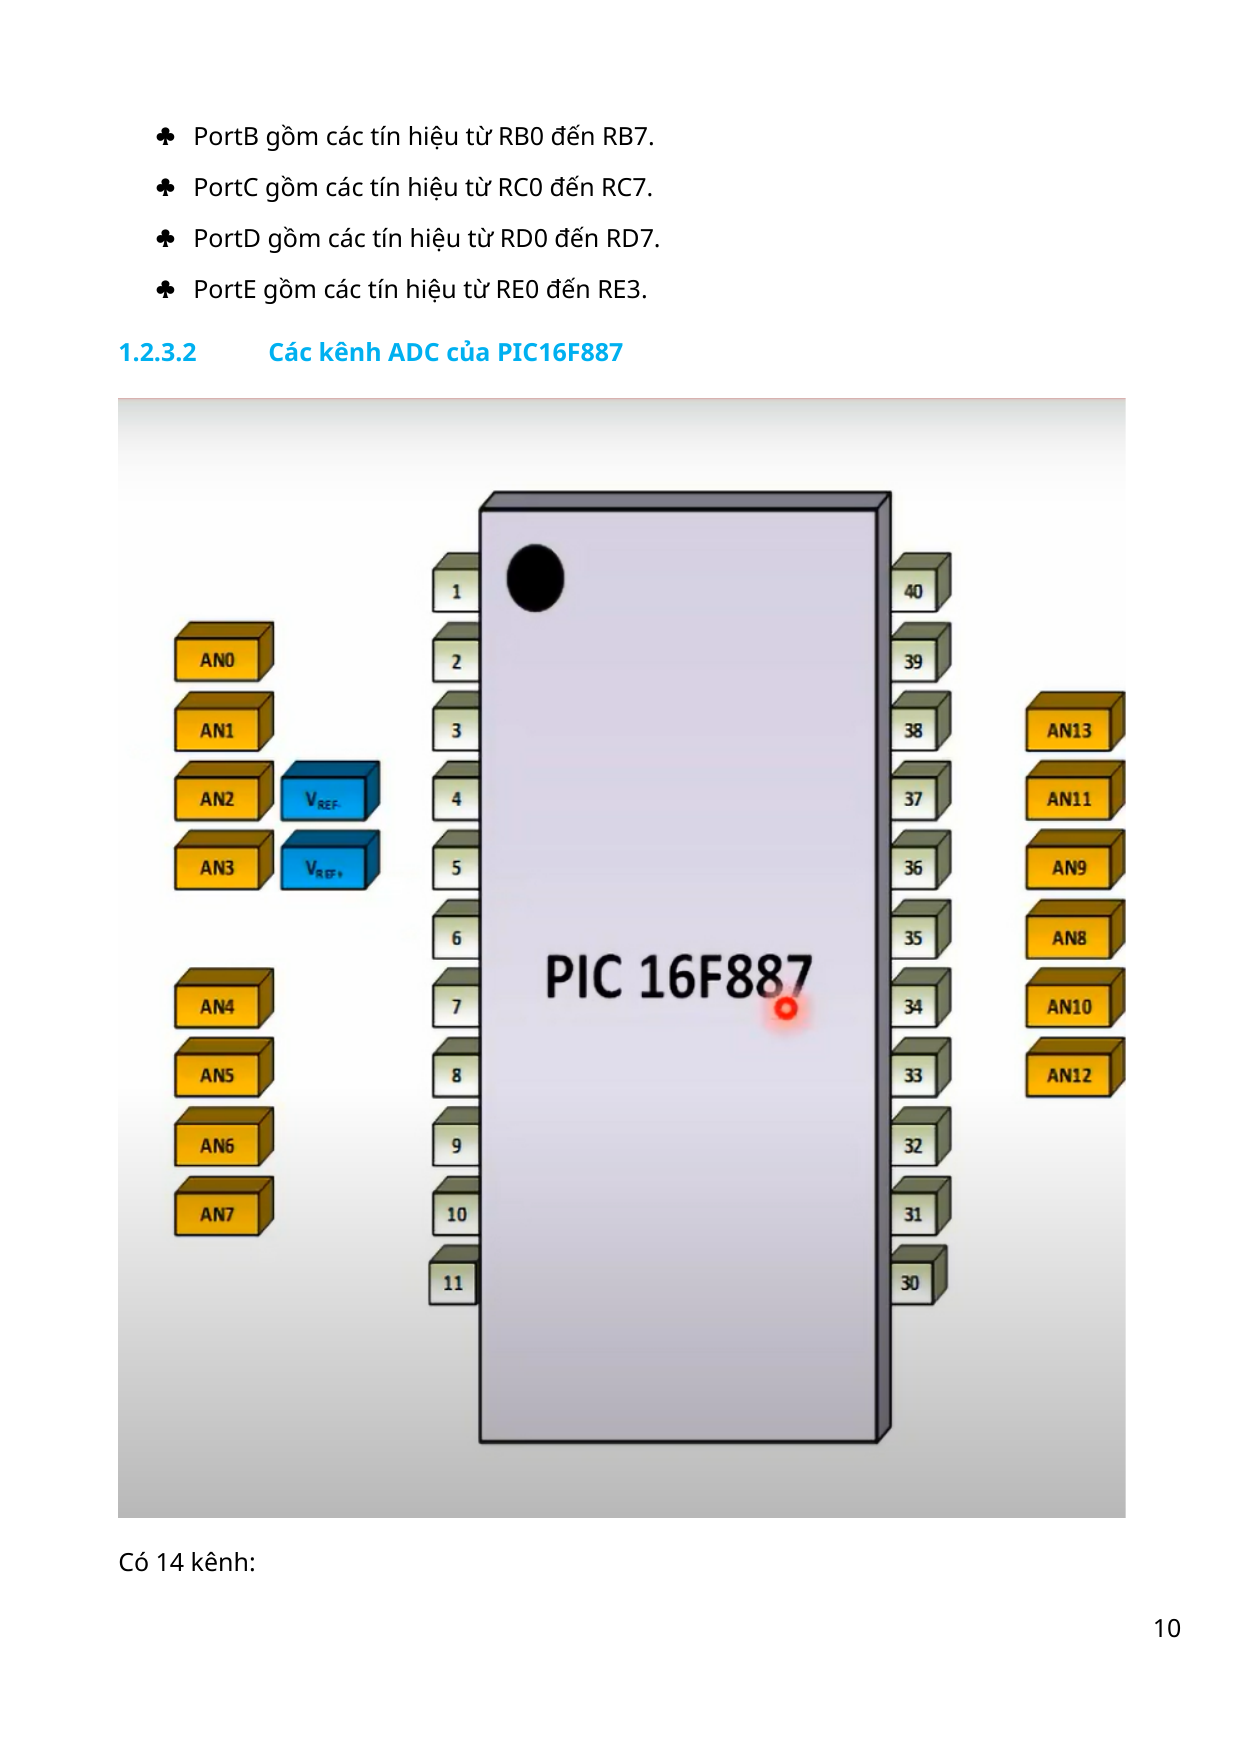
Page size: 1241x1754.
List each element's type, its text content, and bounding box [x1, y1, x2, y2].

text Có 14 kênh: [118, 1545, 1181, 1579]
list PortD gồm các tín hiệu từ RD0 đến RD7. [156, 220, 1181, 254]
list PortC gồm các tín hiệu từ RC0 đến RC7. [156, 169, 1181, 203]
picture [118, 398, 1126, 1518]
subtitle Các kênh ADC của PIC16F887 [118, 335, 1181, 369]
list PortB gồm các tín hiệu từ RB0 đến RB7. [156, 118, 1181, 152]
list PortE gồm các tín hiệu từ RE0 đến RE3. [156, 271, 1181, 305]
